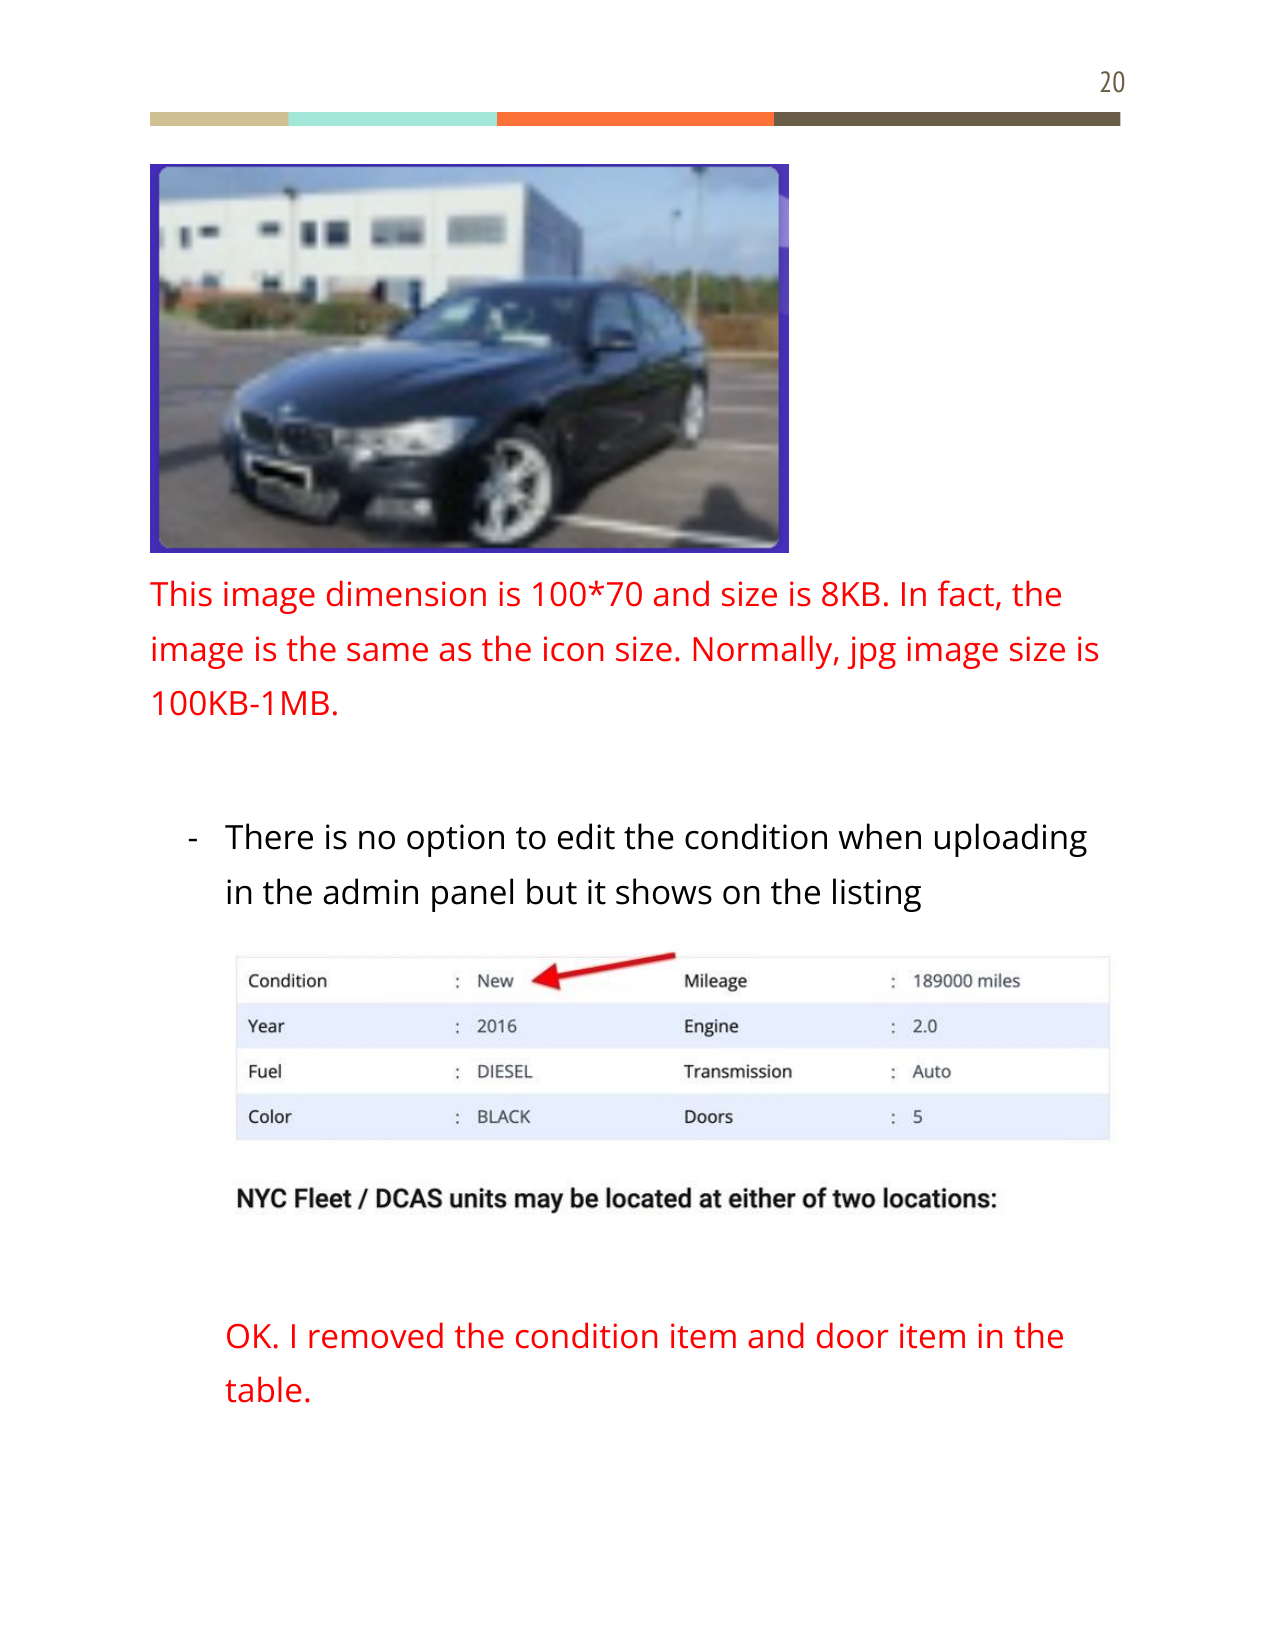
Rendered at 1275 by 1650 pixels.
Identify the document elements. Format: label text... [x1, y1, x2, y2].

list There is no option to edit the condition when uploading in the admin panel but it shows on the listing [187, 814, 1125, 914]
text OK. I removed the condition item and door item in the table. [225, 1313, 1125, 1413]
text This image dimension is 100*70 and size is 8KB. In fact, the image is the same as the icon size. Normally, jpg image size is 100KB-1MB. [150, 571, 1125, 725]
picture [150, 164, 789, 553]
picture [150, 112, 1121, 126]
picture [225, 935, 1200, 1227]
